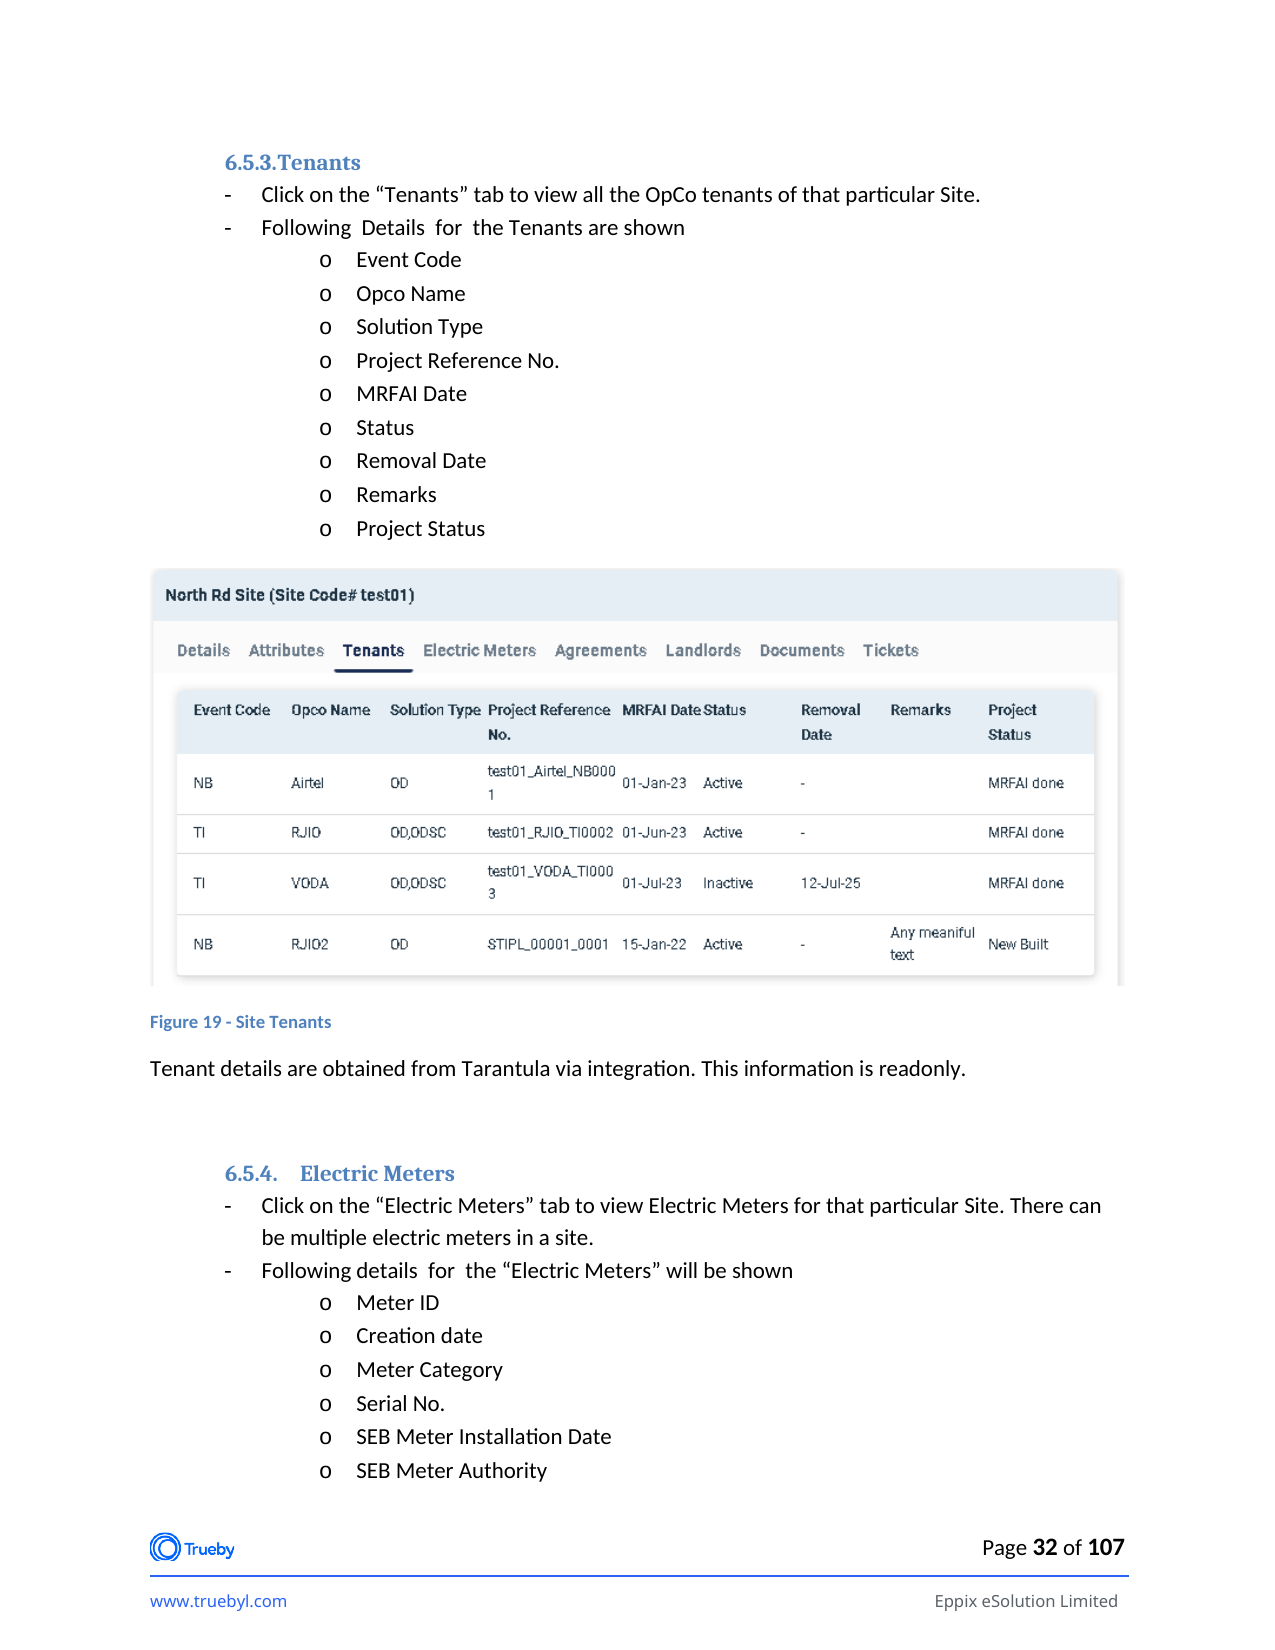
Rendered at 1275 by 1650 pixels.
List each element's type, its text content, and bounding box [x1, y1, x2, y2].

list Meter Category [319, 1355, 1125, 1384]
list Project Status [319, 514, 1125, 543]
list Following Details for the Tenants are shown [224, 213, 1125, 241]
picture [149, 1532, 235, 1561]
list Serial No. [319, 1389, 1125, 1418]
list Creation date [319, 1322, 1125, 1351]
list Remarks [319, 480, 1125, 509]
list Following details for the “Electric Meters” will be shown [224, 1255, 1125, 1284]
list Click on the “Electric Meters” tab to view Electric Meters for that particular Site. There can be multiple electric meters in a site. [224, 1191, 1125, 1251]
list Opco Name [319, 279, 1125, 308]
text Tenant details are obtained from Tarantula via integration. This information is readonly. [150, 1054, 1125, 1082]
list Removal Date [319, 447, 1125, 476]
list SEB Meter Authority [319, 1456, 1125, 1485]
list Meter ID [319, 1288, 1125, 1317]
list Event Code [319, 245, 1125, 274]
picture [150, 568, 1125, 986]
list Click on the “Tenants” tab to view all the OpCo tenants of that particular Site. [224, 180, 1125, 209]
list SEB Meter Installation Date [319, 1422, 1125, 1451]
subtitle Electric Meters [225, 1160, 1125, 1187]
list MRFAI Date [319, 379, 1125, 409]
list Solution Type [319, 312, 1125, 342]
text Figure 19 - Site Tenants [150, 1011, 1125, 1033]
list Status [319, 413, 1125, 442]
list Project Reference No. [319, 346, 1125, 375]
subtitle Tenants [225, 150, 1125, 176]
